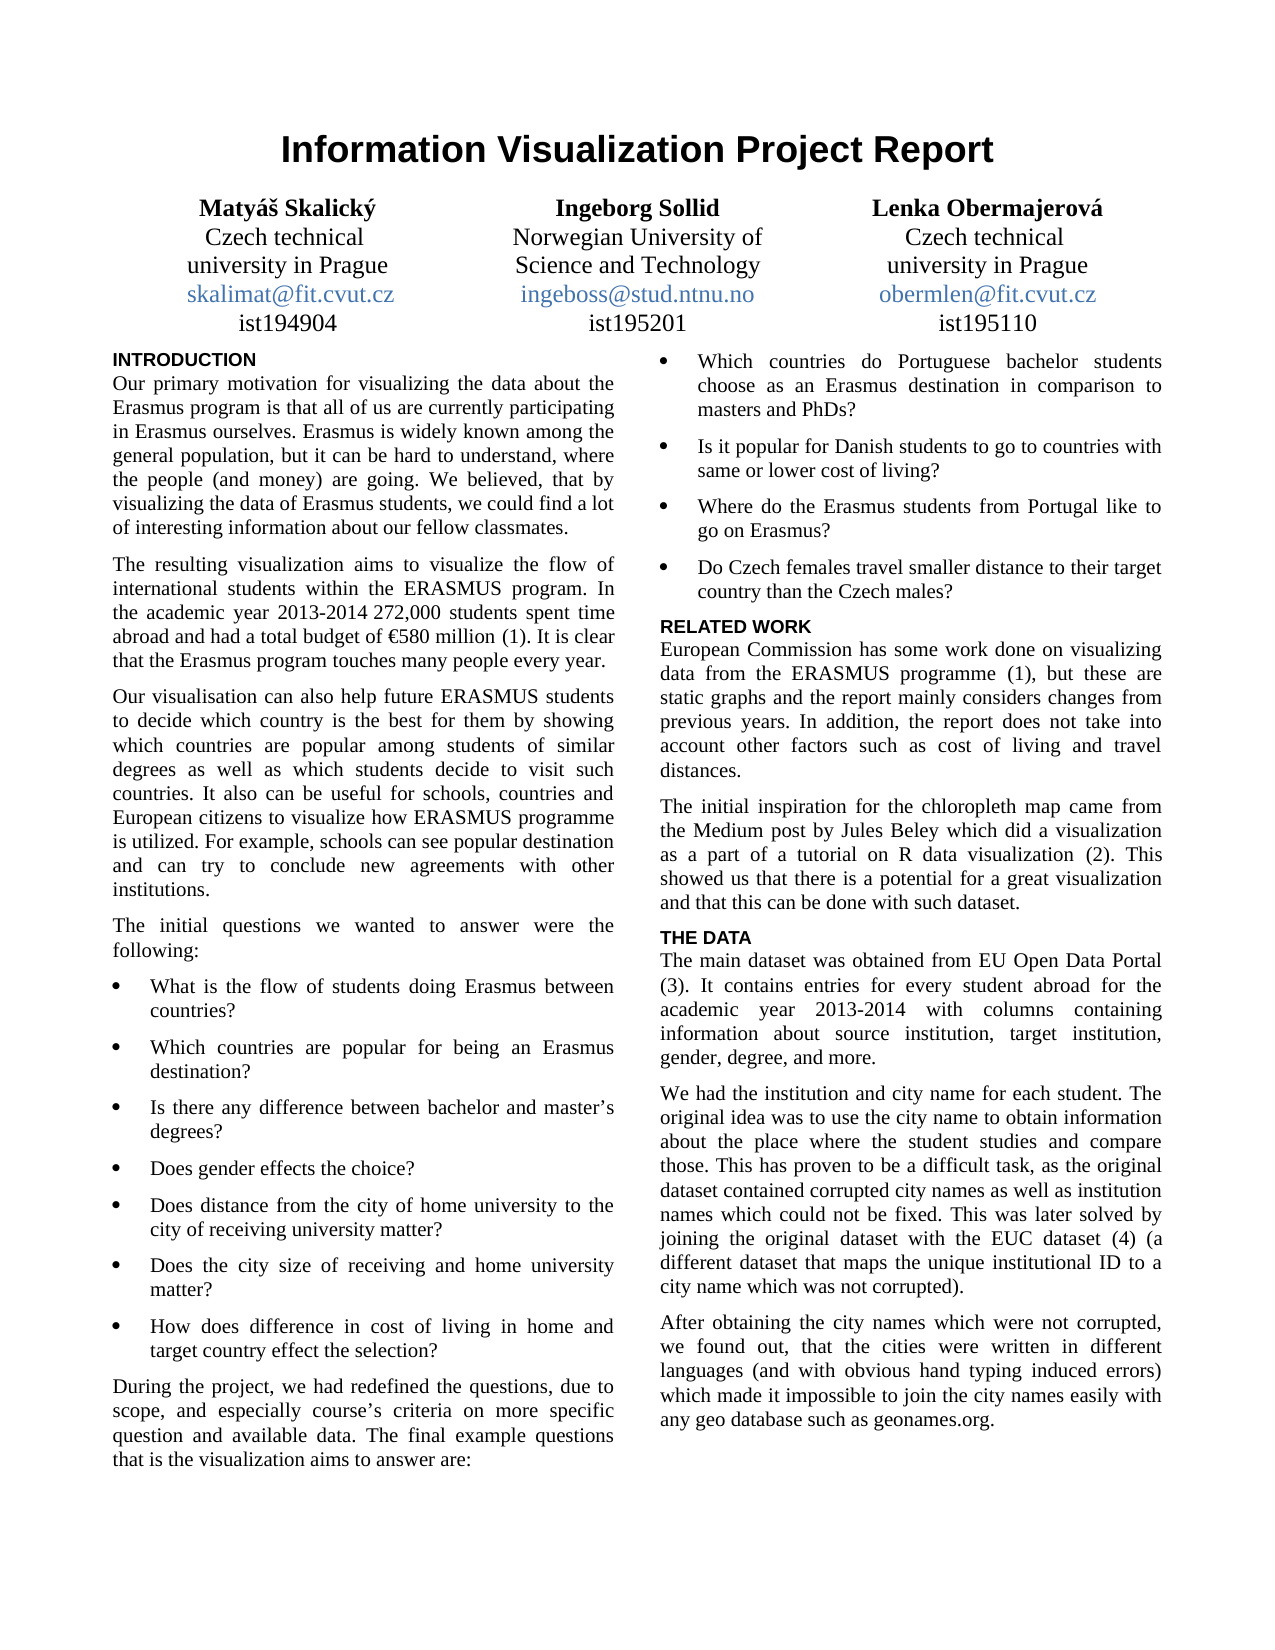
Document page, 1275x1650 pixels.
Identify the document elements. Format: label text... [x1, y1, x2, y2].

text After obtaining the city names which were not corrupted, we found out, that the cities were written in different languages (and with obvious hand typing induced errors) which made it impossible to join the city names easily with any geo database such as geonames.org. [660, 1310, 1162, 1431]
list How does difference in cost of living in home and target country effect the selection? [112, 1314, 615, 1362]
table_header Lenka Obermajerová Czech technical university in Prague obermlen@fit.cvut.cz ist195110 [813, 193, 1162, 337]
list Does distance from the city of home university to the city of receiving university matter? [112, 1192, 615, 1241]
text The main dataset was obtained from EU Open Data Portal . It contains entries for every student abroad for the academic year 2013-2014 with columns containing information about source institution, target institution, gender, degree, and more. [660, 948, 1162, 1069]
text During the project, we had redefined the questions, due to scope, and especially course’s criteria on more specific question and available data. The final example questions that is the visualization aims to answer are: [112, 1374, 615, 1471]
subtitle INTRODUCTION [112, 349, 615, 371]
list Where do the Erasmus students from Portugal like to go on Erasmus? [660, 494, 1162, 542]
list Is there any difference between bachelor and master’s degrees? [112, 1095, 615, 1143]
text The initial questions we wanted to answer were the following: [112, 913, 615, 962]
text Our primary motivation for visualizing the data about the Erasmus program is that all of us are currently participating in Erasmus ourselves. Erasmus is widely known among the general population, but it can be hard to understand, where the people (and money) are going. We believed, that by visualizing the data of Erasmus students, we could find a lot of interesting information about our fellow classmates. [112, 371, 615, 539]
title Information Visualization Project Report [112, 127, 1162, 171]
list Does the city size of receiving and home university matter? [112, 1253, 615, 1301]
list Which countries are popular for being an Erasmus destination? [112, 1035, 615, 1083]
list What is the flow of students doing Erasmus between countries? [112, 974, 615, 1022]
text Our visualisation can also help future ERASMUS students to decide which country is the best for them by showing which countries are popular among students of similar degrees as well as which students decide to visit such countries. It also can be useful for schools, countries and European citizens to visualize how ERASMUS programme is utilized. For example, schools can see popular destination and can try to conclude new agreements with other institutions. [112, 684, 615, 901]
table_header Matyáš Skalický Czech technical university in Prague skalimat@fit.cvut.cz ist194904 [113, 193, 462, 337]
subtitle The Data [660, 927, 1162, 948]
list Is it popular for Danish students to go to countries with same or lower cost of living? [660, 434, 1162, 482]
text The initial inspiration for the chloropleth map came from the Medium post by Jules Beley which did a visualization as a part of a tutorial on R data visualization . This showed us that there is a potential for a great visualization and that this can be done with such dataset. [660, 794, 1162, 914]
table_header Ingeborg Sollid Norwegian University of Science and Technology ingeboss@stud.ntnu.no ist195201 [463, 193, 812, 337]
list Does gender effects the choice? [112, 1156, 615, 1180]
text European Commission has some work done on visualizing data from the ERASMUS programme , but these are static graphs and the report mainly considers changes from previous years. In addition, the report does not take into account other factors such as cost of living and travel distances. [660, 637, 1162, 782]
list Do Czech females travel smaller distance to their target country than the Czech males? [660, 555, 1162, 603]
text The resulting visualization aims to visualize the flow of international students within the ERASMUS program. In the academic year 2013-2014 272,000 students spent time abroad and had a total budget of €580 million . It is clear that the Erasmus program touches many people every year. [112, 552, 615, 672]
list Which countries do Portuguese bachelor students choose as an Erasmus destination in comparison to masters and PhDs? [660, 349, 1162, 421]
subtitle Related Work [660, 616, 1162, 637]
text We had the institution and city name for each student. The original idea was to use the city name to obtain information about the place where the student studies and compare those. This has proven to be a difficult task, as the original dataset contained corrupted city names as well as institution names which could not be fixed. This was later solved by joining the original dataset with the EUC dataset (a different dataset that maps the unique institutional ID to a city name which was not corrupted). [660, 1081, 1162, 1298]
